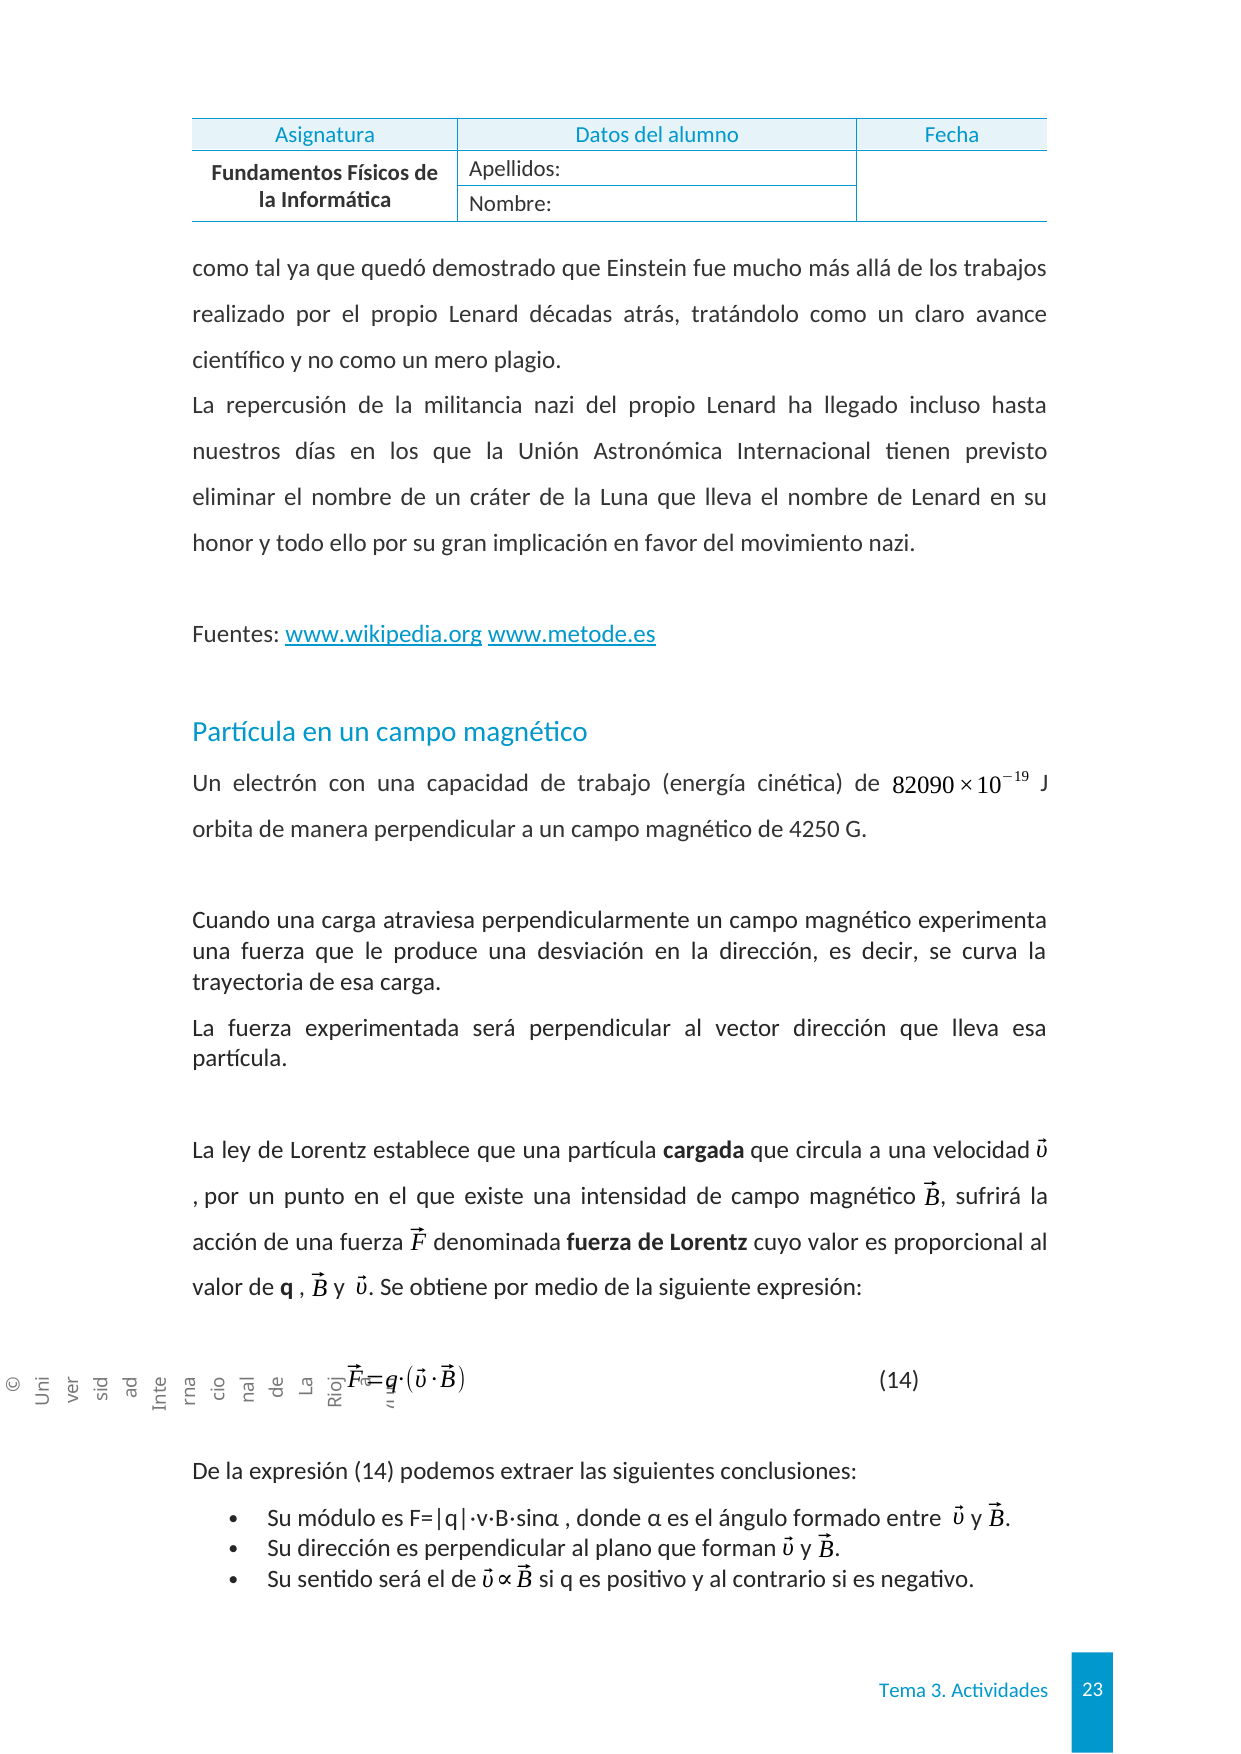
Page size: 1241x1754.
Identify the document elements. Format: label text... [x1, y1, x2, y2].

list Su módulo es F=|q|⋅v⋅B⋅sinα , donde α es el ángulo formado entre y . [229, 1501, 1048, 1532]
table_header (14) [620, 1363, 930, 1409]
text La repercusión de la militancia nazi del propio Lenard ha llegado incluso hasta nuestros días en los que la Unión Astronómica Internacional tienen previsto eliminar el nombre de un cráter de la Luna que lleva el nombre de Lenard en su honor y todo ello por su gran implicación en favor del movimiento nazi. [192, 389, 1048, 557]
text Cuando una carga atraviesa perpendicularmente un campo magnético experimenta una fuerza que le produce una desviación en la dirección, es decir, se curva la trayectoria de esa carga. [192, 905, 1048, 996]
list Su dirección es perpendicular al plano que forman y . [229, 1532, 1048, 1563]
text Partícula en un campo magnético [192, 713, 1048, 749]
text Fuentes: www.wikipedia.org www.metode.es [192, 618, 1048, 649]
text La fuerza experimentada será perpendicular al vector dirección que lleva esa partícula. [192, 1012, 1048, 1073]
text De la expresión (14) podemos extraer las siguientes conclusiones: [192, 1455, 1048, 1486]
table_header [192, 1363, 619, 1409]
list Su sentido será el de si q es positivo y al contrario si es negativo. [229, 1563, 533, 1593]
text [192, 252, 1048, 374]
list Su sentido será el de si q es positivo y al contrario si es negativo. [539, 1563, 1048, 1593]
text La ley de Lorentz establece que una partícula cargada que circula a una velocidad , por un punto en el que existe una intensidad de campo magnético , sufrirá la acción de una fuerza denominada fuerza de Lorentz cuyo valor es proporcional al valor de q , y . Se obtiene por medio de la siguiente expresión: [192, 1134, 1048, 1302]
text Un electrón con una capacidad de trabajo (energía cinética) de J orbita de manera perpendicular a un campo magnético de 4250 G. [192, 767, 1048, 844]
